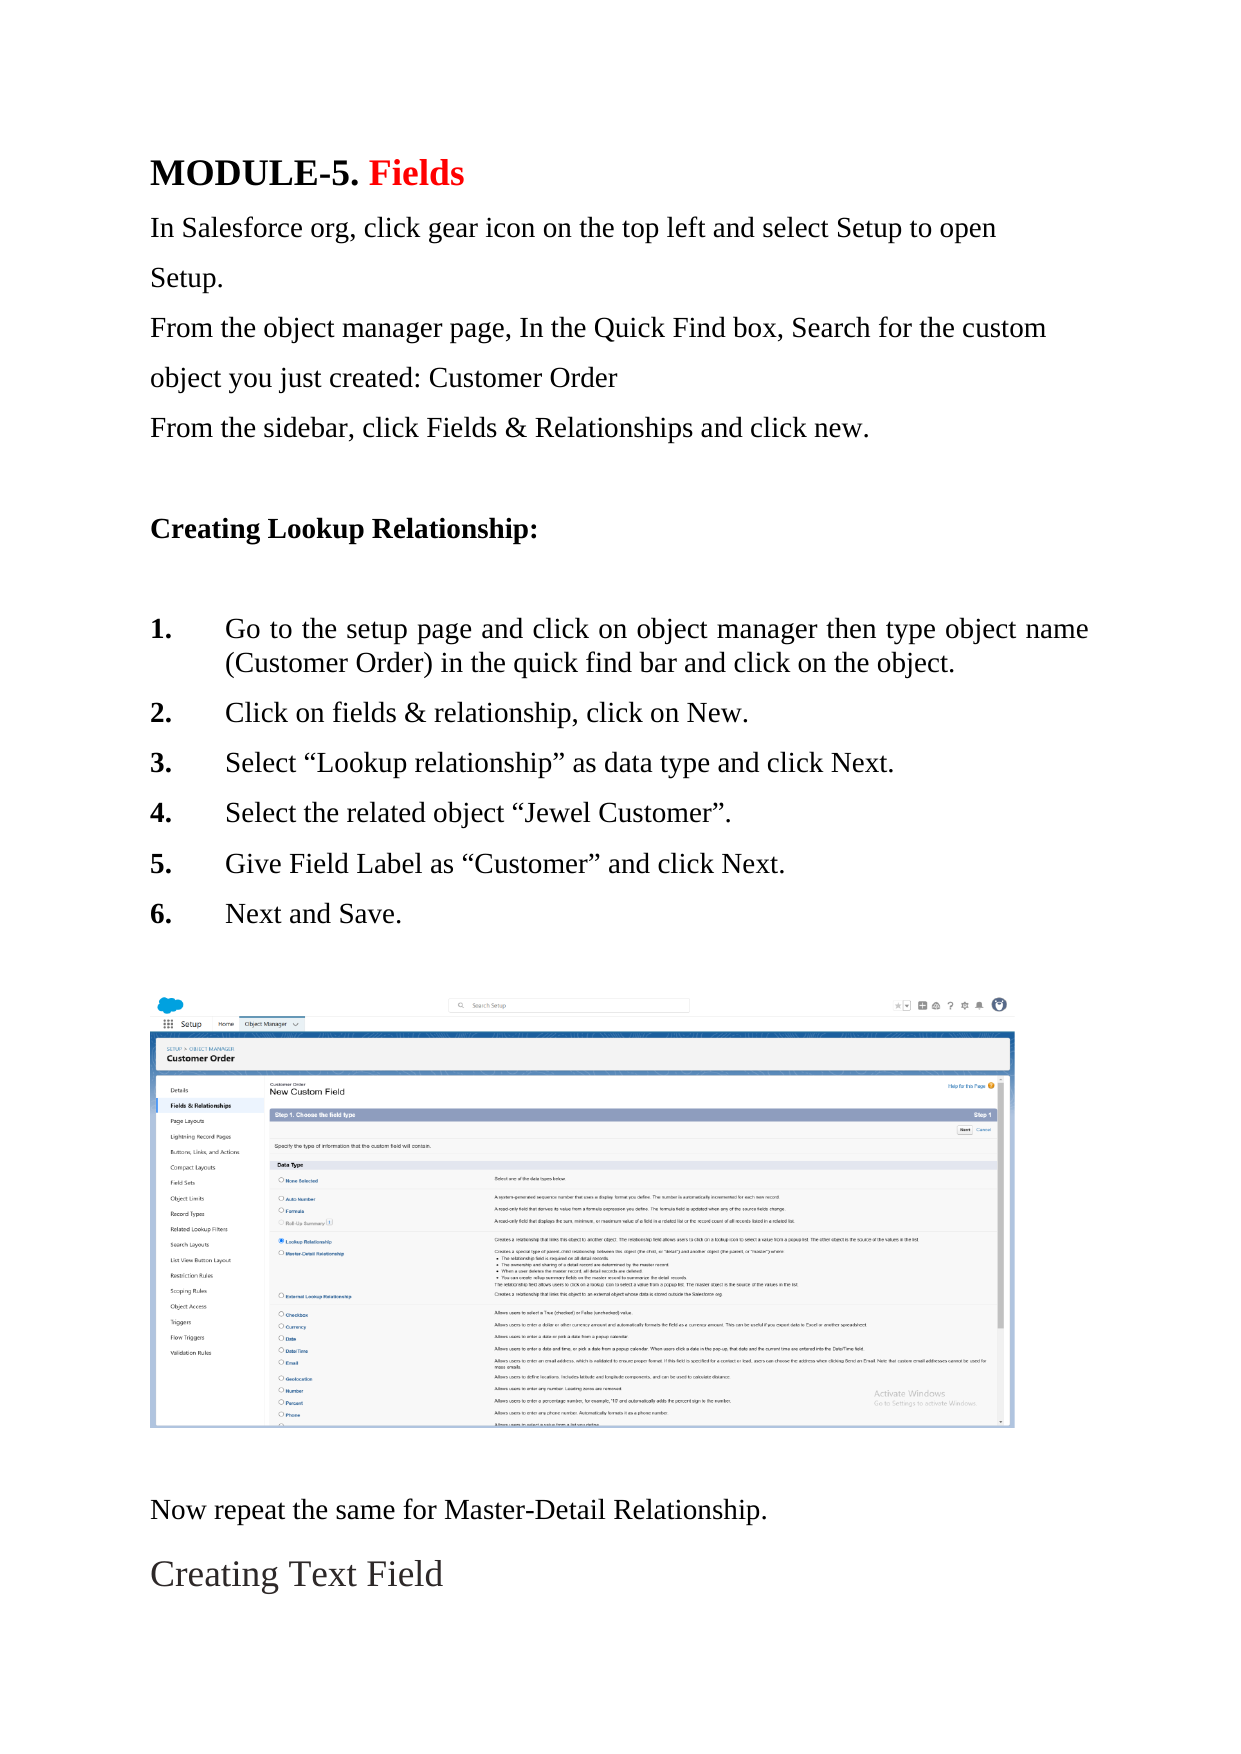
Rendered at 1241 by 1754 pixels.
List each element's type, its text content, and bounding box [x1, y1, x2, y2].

list Next and Save. [150, 896, 1090, 929]
text From the object manager page, In the Quick Find box, Search for the custom [150, 310, 1090, 344]
list Go to the setup page and click on object manager then type object name (Customer Order) in the quick find bar and click on the object. [150, 611, 1090, 678]
text Now repeat the same for Master-Detail Relationship. [150, 1492, 1090, 1526]
subtitle Creating Text Field [150, 1551, 1090, 1594]
text MODULE-5. Fields [150, 150, 1090, 193]
picture [150, 996, 1015, 1428]
text In Salesforce org, click gear icon on the top left and select Setup to open [150, 210, 1090, 243]
list Select “Lookup relationship” as data type and click Next. [150, 745, 1090, 779]
text Creating Lookup Relationship: [150, 511, 1090, 544]
list Give Field Label as “Customer” and click Next. [150, 846, 1090, 879]
text object you just created: Customer Order [150, 360, 1090, 394]
text Setup. [150, 260, 1090, 293]
list Click on fields & relationship, click on New. [150, 695, 1090, 729]
list Select the related object “Jewel Customer”. [150, 796, 1090, 829]
text From the sidebar, click Fields & Relationships and click new. [150, 411, 1090, 444]
